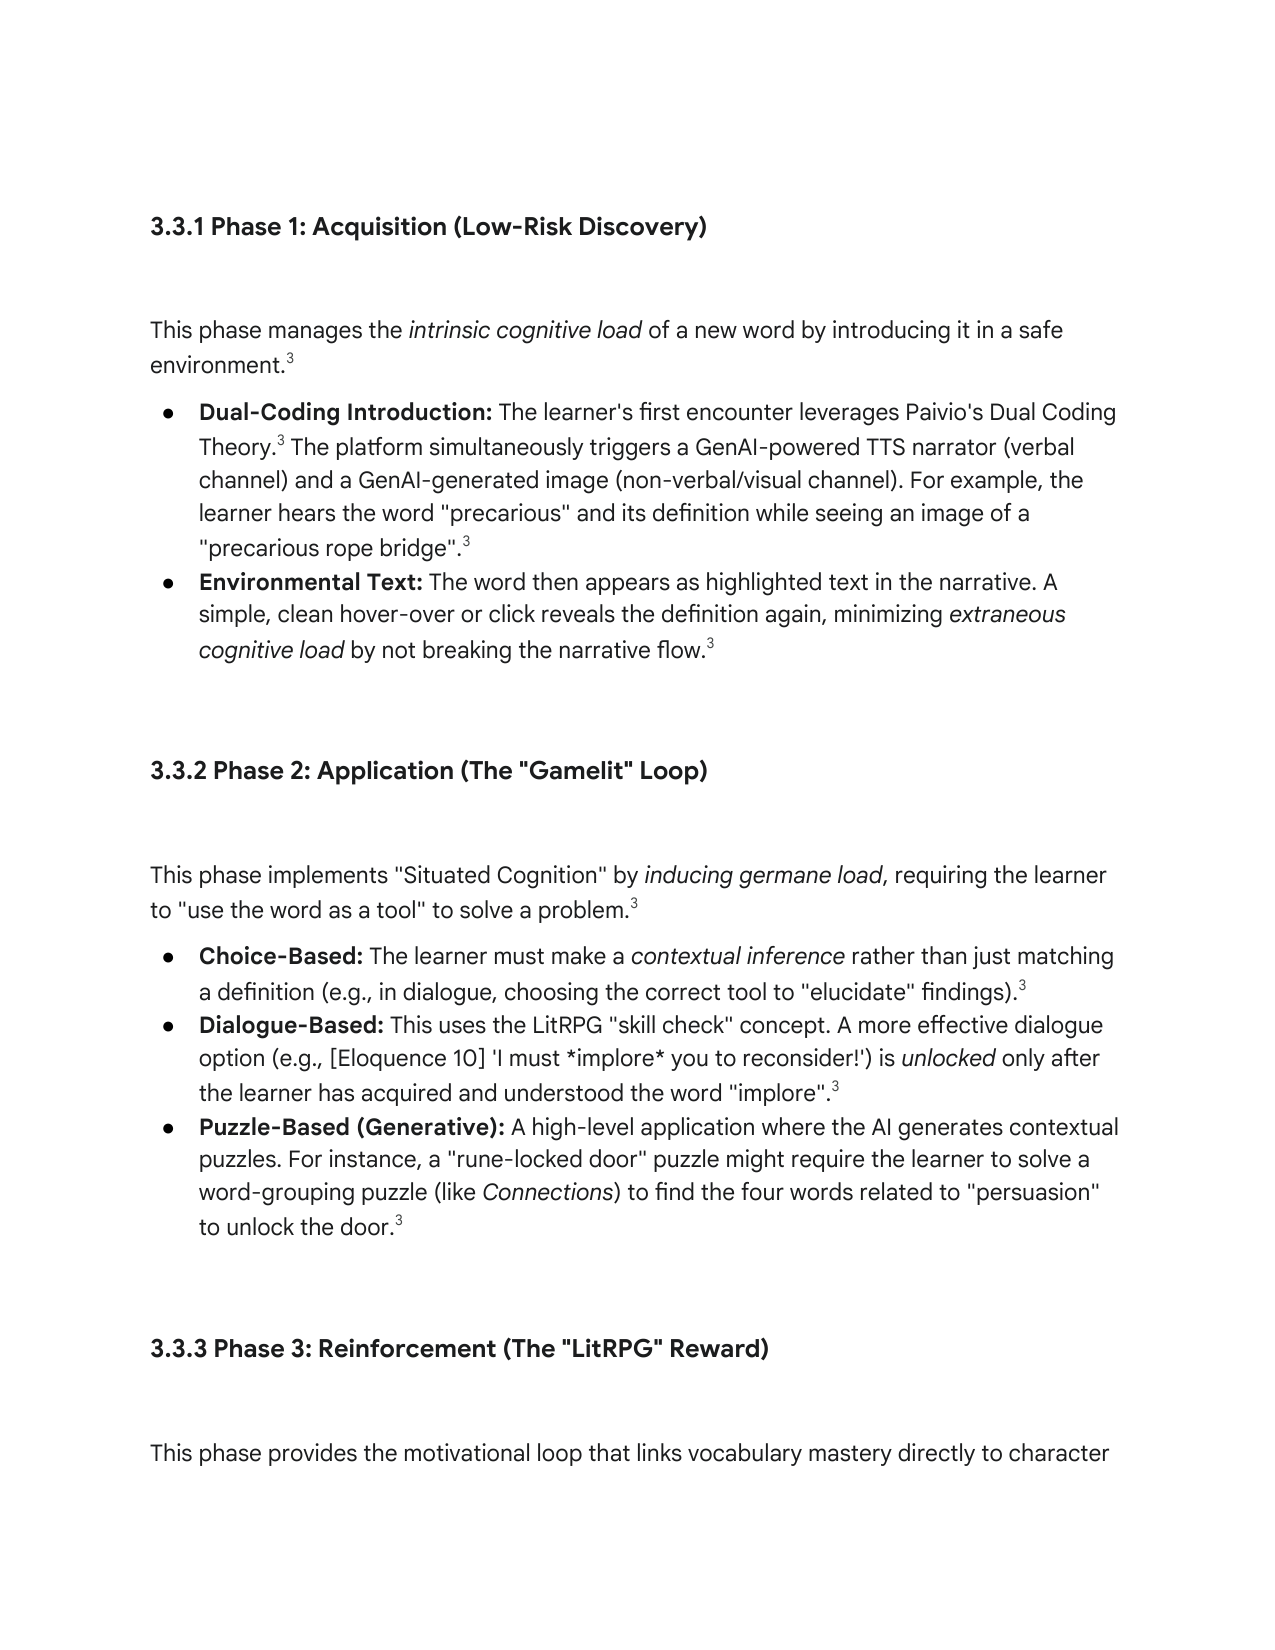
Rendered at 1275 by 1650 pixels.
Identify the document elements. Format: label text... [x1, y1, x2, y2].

text This phase implements "Situated Cognition" by inducing germane load, requiring the learner to "use the word as a tool" to solve a problem.3 [150, 861, 1125, 926]
list Puzzle-Based (Generative): A high-level application where the AI generates contextual puzzles. For instance, a "rune-locked door" puzzle might require the learner to solve a word-grouping puzzle (like Connections) to find the four words related to "persuasion" to unlock the door.3 [161, 1113, 1125, 1243]
list Choice-Based: The learner must make a contextual inference rather than just matching a definition (e.g., in dialogue, choosing the correct tool to "elucidate" findings).3 [161, 943, 1125, 1007]
list Dual-Coding Introduction: The learner's first encounter leverages Paivio's Dual Coding Theory.3 The platform simultaneously triggers a GenAI-powered TTS narrator (verbal channel) and a GenAI-generated image (non-verbal/visual channel). For example, the learner hears the word "precarious" and its definition while seeing an image of a "precarious rope bridge".3 [161, 398, 1125, 564]
list Environmental Text: The word then appears as highlighted text in the narrative. A simple, clean hover-over or click reveals the definition again, minimizing extraneous cognitive load by not breaking the narrative flow.3 [161, 568, 1125, 665]
text This phase manages the intrinsic cognitive load of a new word by introducing it in a safe environment.3 [150, 317, 1125, 381]
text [150, 1439, 1125, 1468]
subtitle 3.3.2 Phase 2: Application (The "Gamelit" Loop) [150, 755, 1125, 787]
list Dialogue-Based: This uses the LitRPG "skill check" concept. A more effective dialogue option (e.g., [Eloquence 10] 'I must *implore* you to reconsider!') is unlocked only after the learner has acquired and understood the word "implore".3 [161, 1011, 1125, 1109]
subtitle 3.3.1 Phase 1: Acquisition (Low-Risk Discovery) [150, 211, 1125, 242]
subtitle 3.3.3 Phase 3: Reinforcement (The "LitRPG" Reward) [150, 1333, 1125, 1364]
